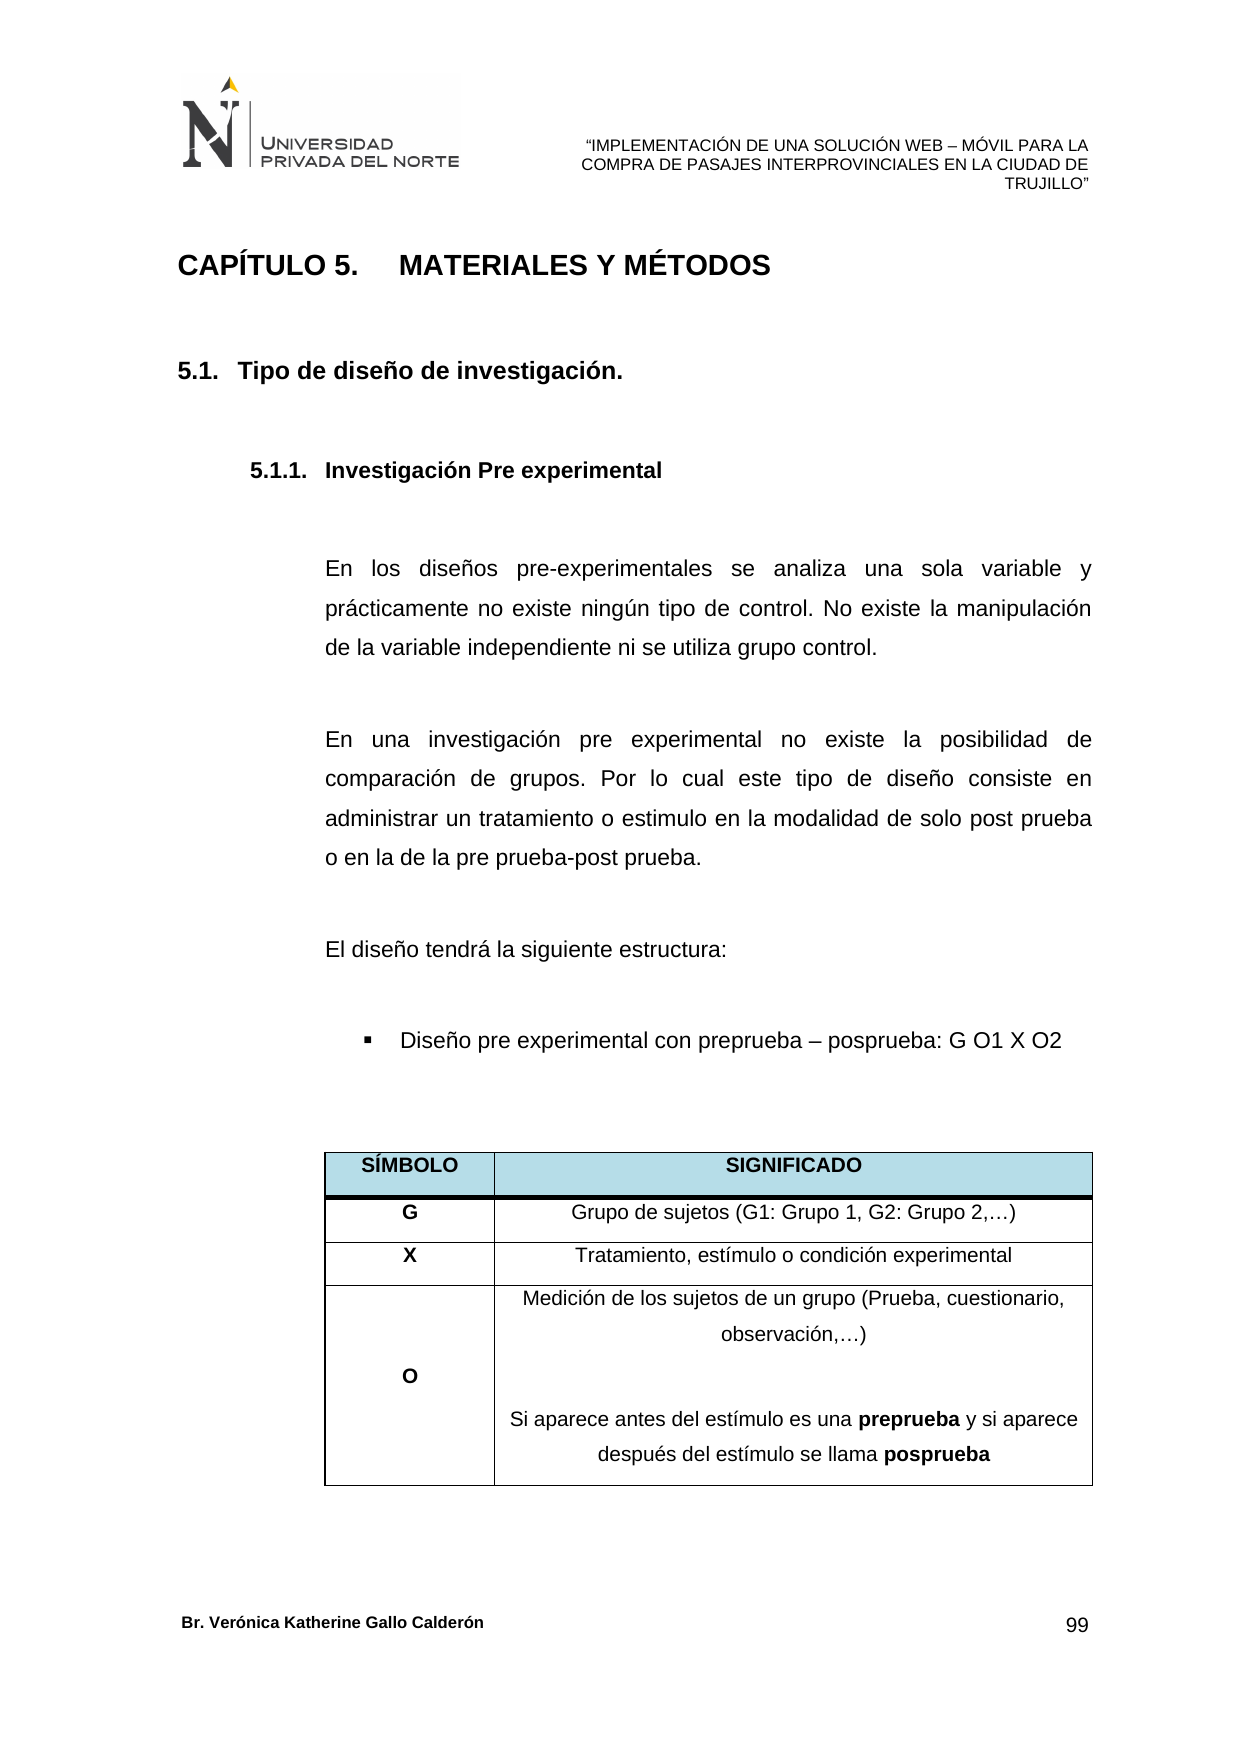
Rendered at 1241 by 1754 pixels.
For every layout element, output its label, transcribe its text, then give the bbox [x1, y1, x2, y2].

table_cell Tratamiento, estímulo o condición experimental [495, 1243, 1092, 1285]
table_cell G [326, 1200, 494, 1242]
list Diseño pre experimental con preprueba – posprueba: G O1 X O2 [362, 1027, 1092, 1053]
table_cell O [326, 1286, 494, 1484]
table_cell X [326, 1243, 494, 1285]
subtitle Investigación Pre experimental [250, 457, 1092, 484]
picture [181, 73, 462, 169]
text En los diseños pre-experimentales se analiza una sola variable y prácticamente no existe ningún tipo de control. No existe la manipulación de la variable independiente ni se utiliza grupo control. [325, 555, 1092, 661]
table_cell Grupo de sujetos (G1: Grupo 1, G2: Grupo 2,…) [495, 1200, 1092, 1242]
text En una investigación pre experimental no existe la posibilidad de comparación de grupos. Por lo cual este tipo de diseño consiste en administrar un tratamiento o estimulo en la modalidad de solo post prueba o en la de la pre prueba-post prueba. [325, 726, 1092, 870]
table_cell Medición de los sujetos de un grupo (Prueba, cuestionario, observación,…) Si aparece antes del estímulo es una preprueba y si aparece después del estímulo se llama posprueba [495, 1286, 1092, 1484]
table_header SÍMBOLO [326, 1153, 494, 1195]
subtitle Tipo de diseño de investigación. [177, 356, 1092, 385]
subtitle MATERIALES Y MÉTODOS [177, 248, 1092, 281]
table_header SIGNIFICADO [495, 1153, 1092, 1195]
text El diseño tendrá la siguiente estructura: [325, 936, 1092, 962]
